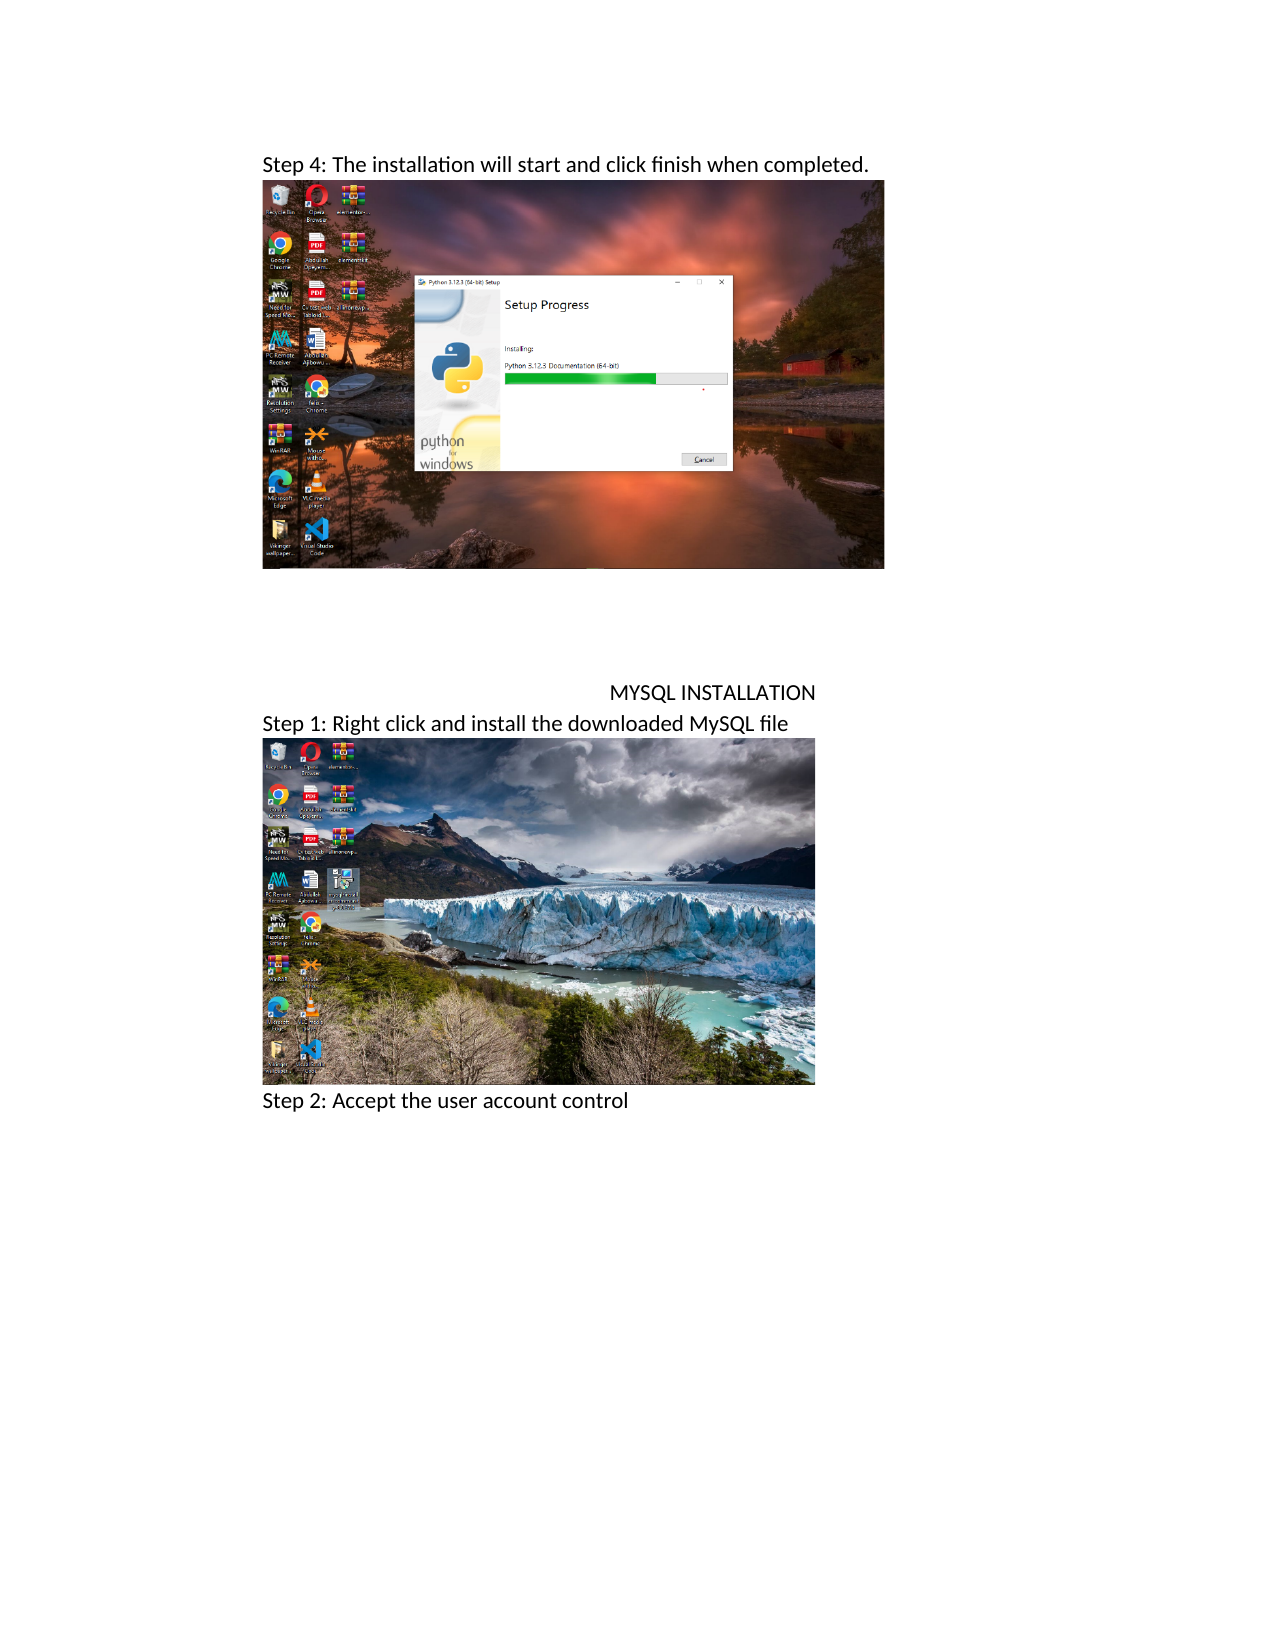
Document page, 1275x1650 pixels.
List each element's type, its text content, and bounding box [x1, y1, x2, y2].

list Step 2: Accept the user account control [262, 1087, 1125, 1114]
picture [262, 738, 816, 1085]
picture [262, 180, 885, 569]
list MYSQL INSTALLATION [300, 678, 1125, 706]
